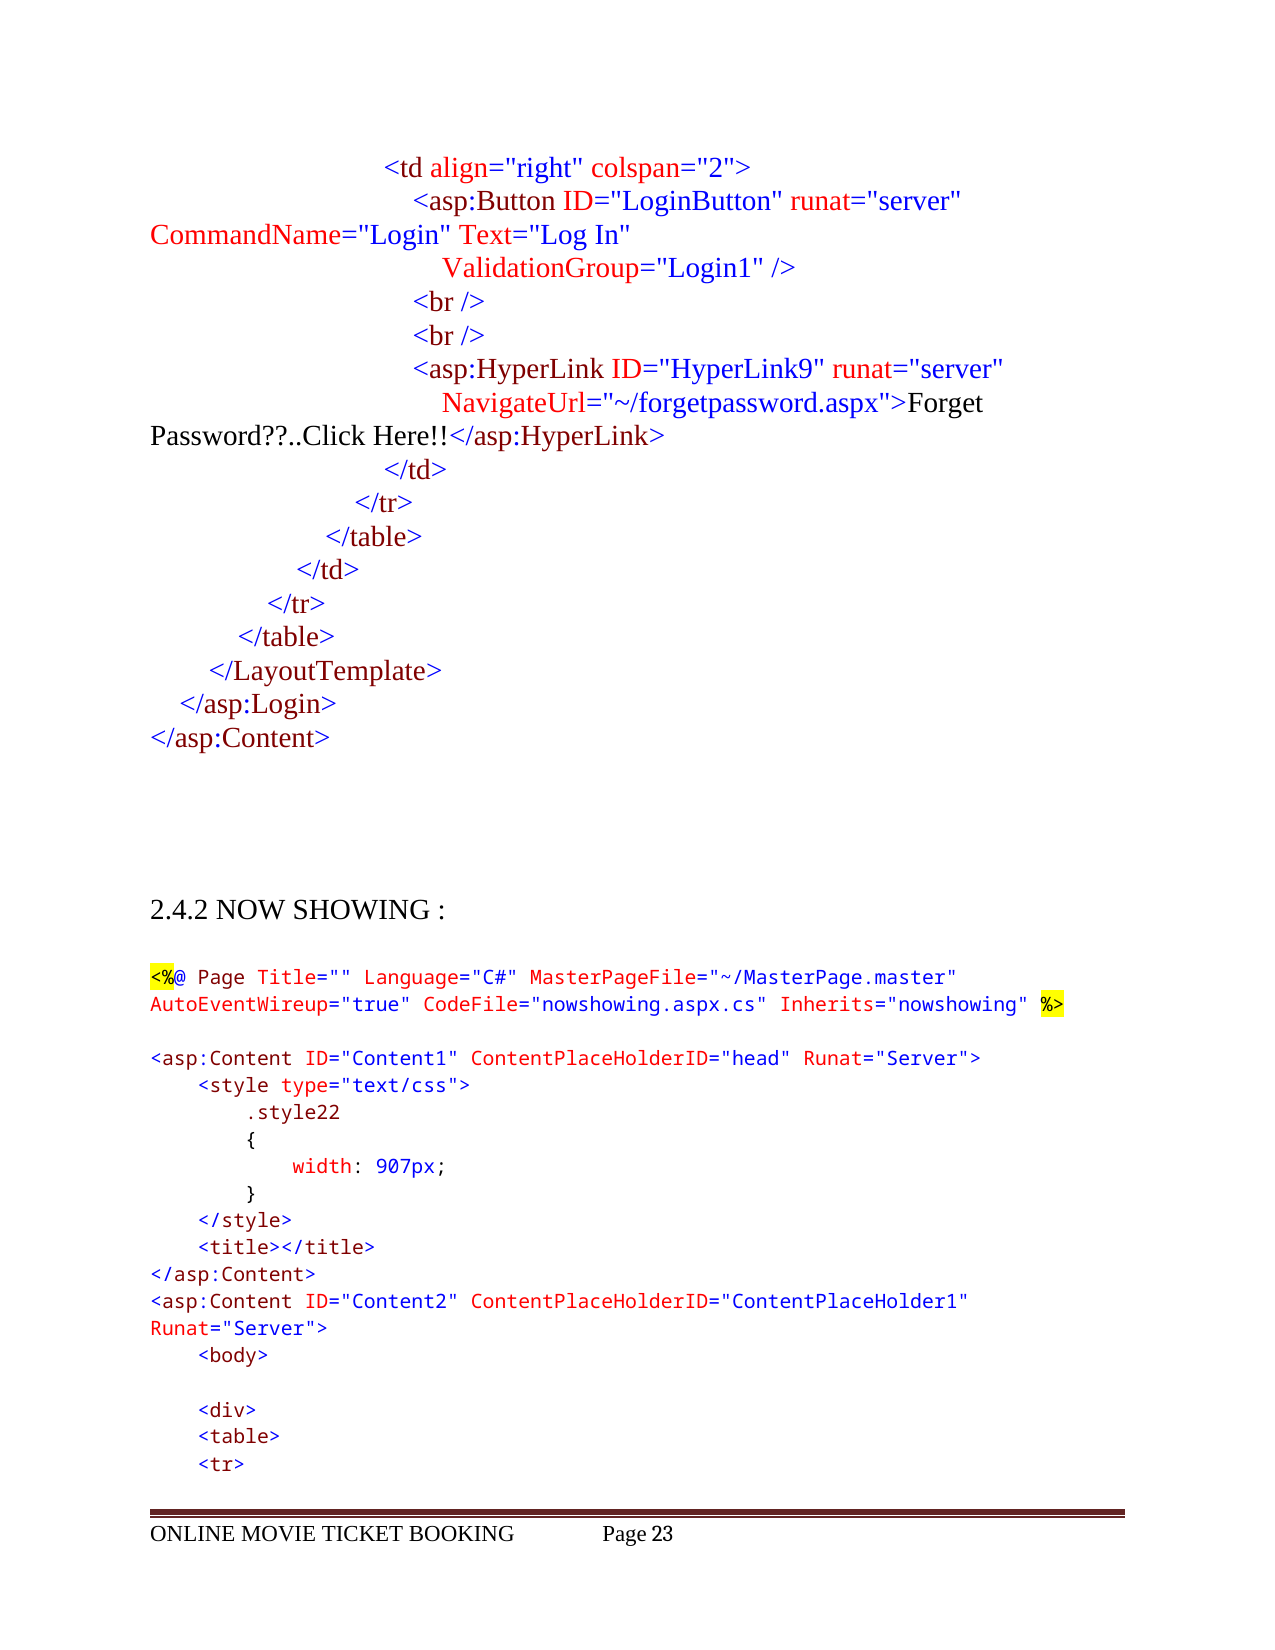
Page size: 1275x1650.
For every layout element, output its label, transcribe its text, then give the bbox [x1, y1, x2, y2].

text <tr> [150, 1450, 1125, 1477]
text <asp:Content ID="Content2" ContentPlaceHolderID="ContentPlaceHolder1" Runat="Server"> [150, 1287, 1125, 1341]
text </LayoutTemplate> [150, 653, 1125, 687]
text </asp:Login> [150, 687, 1125, 720]
text </td> [150, 552, 1125, 586]
text </style> [150, 1206, 1125, 1233]
text 2.4.2 NOW SHOWING : [150, 892, 1125, 926]
text width: 907px; [150, 1152, 1125, 1179]
text <body> [150, 1341, 1125, 1368]
text .style22 [150, 1098, 1125, 1125]
text </asp:Content> [150, 720, 1125, 754]
text ValidationGroup="Login1" /> [150, 251, 1125, 284]
text <br /> [150, 284, 1125, 318]
text <asp:Content ID="Content1" ContentPlaceHolderID="head" Runat="Server"> [150, 1044, 1125, 1071]
text </asp:Content> [150, 1260, 1125, 1287]
text </table> [150, 519, 1125, 552]
text <%@ Page Title="" Language="C#" MasterPageFile="~/MasterPage.master" AutoEventWireup="true" CodeFile="nowshowing.aspx.cs" Inherits="nowshowing" %> [150, 963, 1125, 1017]
text } [150, 1179, 1125, 1206]
text <table> [150, 1423, 1125, 1450]
text </table> [150, 619, 1125, 653]
text <asp:Button ID="LoginButton" runat="server" CommandName="Login" Text="Log In" [150, 183, 1125, 251]
text NavigateUrl="~/forgetpassword.aspx">Forget Password??..Click Here!!</asp:HyperLink> [150, 385, 1125, 452]
text <style type="text/css"> [150, 1071, 1125, 1098]
text <title></title> [150, 1233, 1125, 1260]
text <td align="right" colspan="2"> [150, 150, 1125, 183]
text </tr> [150, 485, 1125, 519]
text </td> [150, 452, 1125, 485]
text <br /> [150, 318, 1125, 351]
text </tr> [150, 586, 1125, 619]
text <asp:HyperLink ID="HyperLink9" runat="server" [150, 351, 1125, 385]
text { [150, 1125, 1125, 1152]
text <div> [150, 1396, 1125, 1423]
